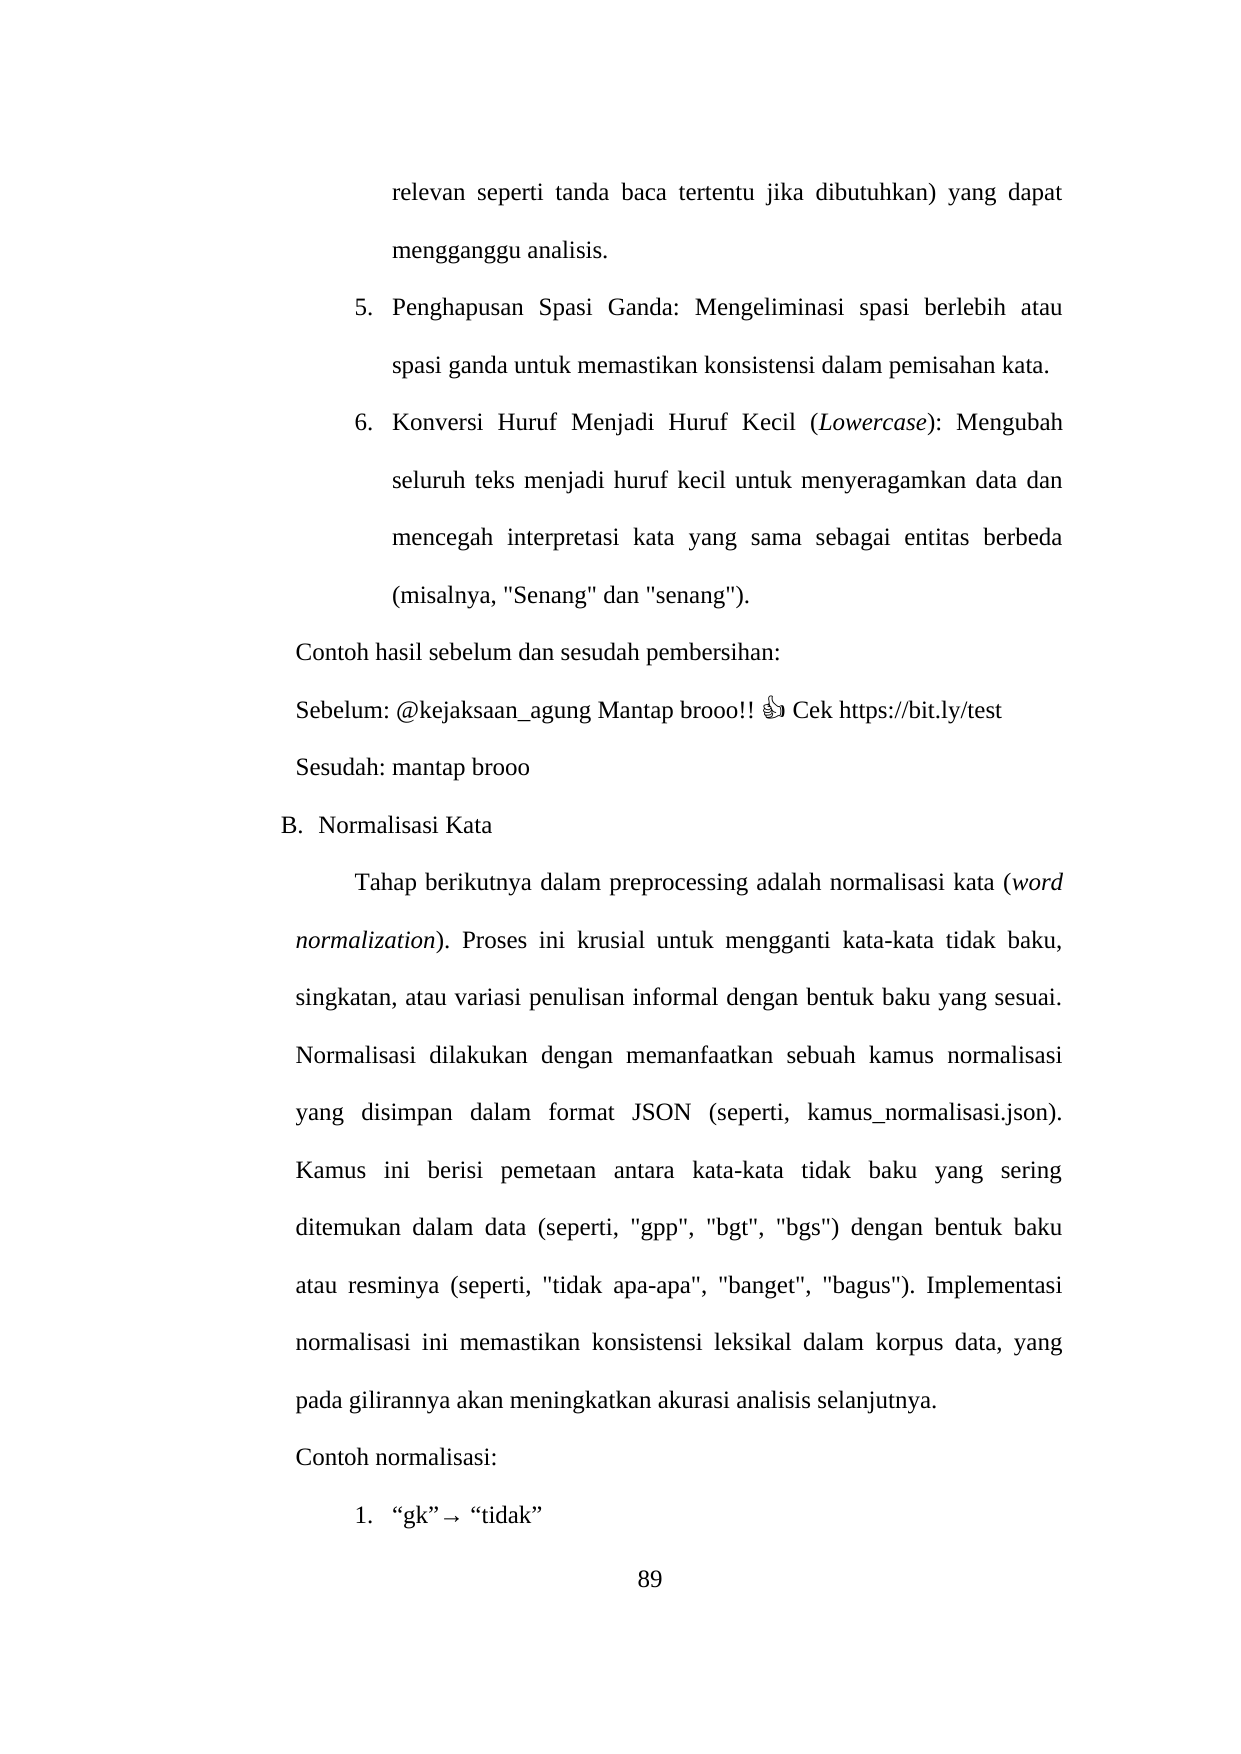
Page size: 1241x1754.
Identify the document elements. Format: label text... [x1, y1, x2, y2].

text Tahap berikutnya dalam preprocessing adalah normalisasi kata (word normalization). Proses ini krusial untuk mengganti kata-kata tidak baku, singkatan, atau variasi penulisan informal dengan bentuk baku yang sesuai. Normalisasi dilakukan dengan memanfaatkan sebuah kamus normalisasi yang disimpan dalam format JSON (seperti, kamus_normalisasi.json). Kamus ini berisi pemetaan antara kata-kata tidak baku yang sering ditemukan dalam data (seperti, "gpp", "bgt", "bgs") dengan bentuk baku atau resminya (seperti, "tidak apa-apa", "banget", "bagus"). Implementasi normalisasi ini memastikan konsistensi leksikal dalam korpus data, yang pada gilirannya akan meningkatkan akurasi analisis selanjutnya. [295, 867, 1063, 1413]
text Sebelum: @kejaksaan_agung Mantap brooo!! 👍🔥🔥 Cek https://bit.ly/test [295, 695, 1063, 723]
text Sesudah: mantap brooo [295, 752, 1063, 781]
text Contoh normalisasi: [295, 1442, 1063, 1471]
list Normalisasi Kata [281, 810, 1063, 838]
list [354, 177, 1063, 263]
list “gk”→ “tidak” [354, 1500, 1063, 1528]
list Konversi Huruf Menjadi Huruf Kecil (Lowercase): Mengubah seluruh teks menjadi huruf kecil untuk menyeragamkan data dan mencegah interpretasi kata yang sama sebagai entitas berbeda (misalnya, "Senang" dan "senang"). [354, 407, 1063, 608]
list Penghapusan Spasi Ganda: Mengeliminasi spasi berlebih atau spasi ganda untuk memastikan konsistensi dalam pemisahan kata. [354, 292, 1063, 378]
text Contoh hasil sebelum dan sesudah pembersihan: [295, 637, 1063, 666]
